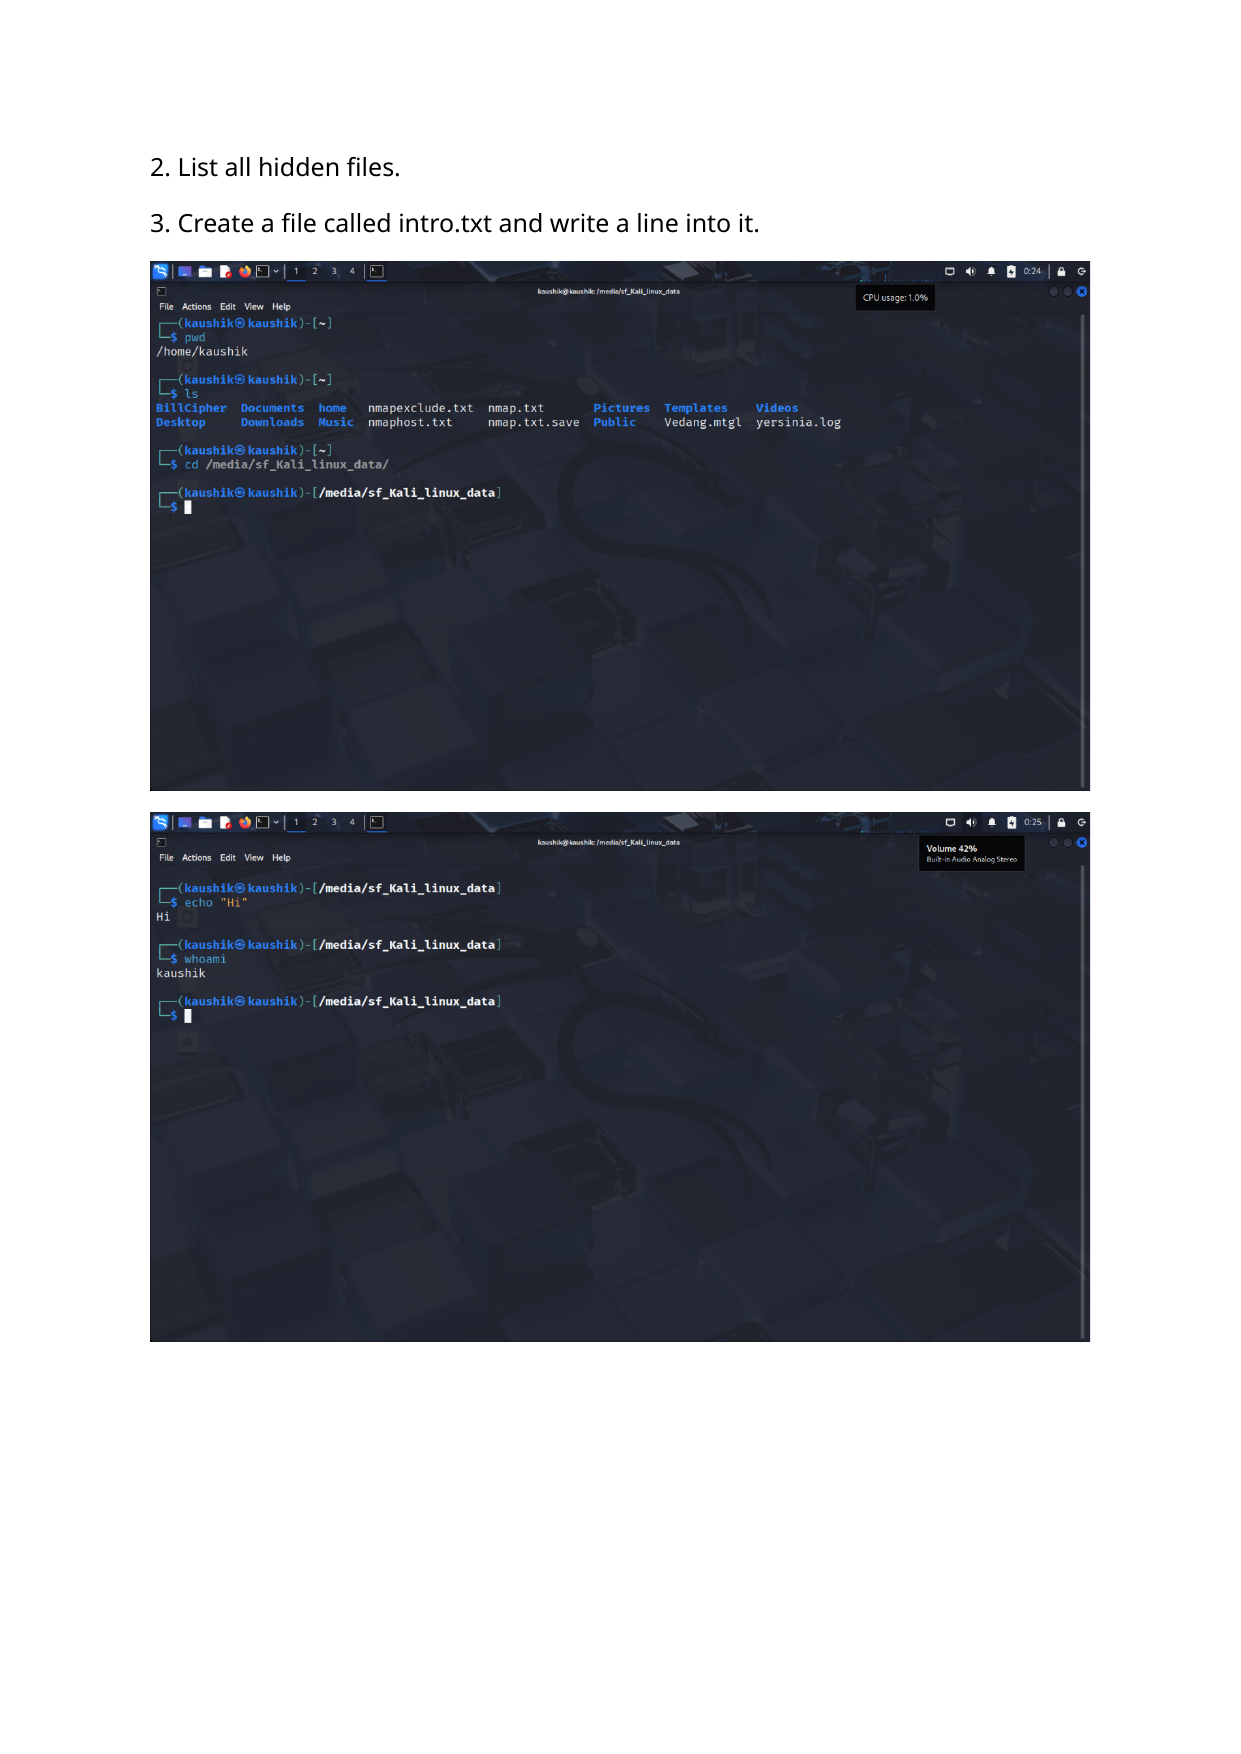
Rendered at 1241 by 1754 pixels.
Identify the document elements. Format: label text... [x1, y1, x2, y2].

picture [150, 261, 1091, 791]
text 2. List all hidden files. [150, 150, 1090, 184]
picture [150, 812, 1091, 1342]
text 3. Create a file called intro.txt and write a line into it. [150, 206, 1090, 240]
